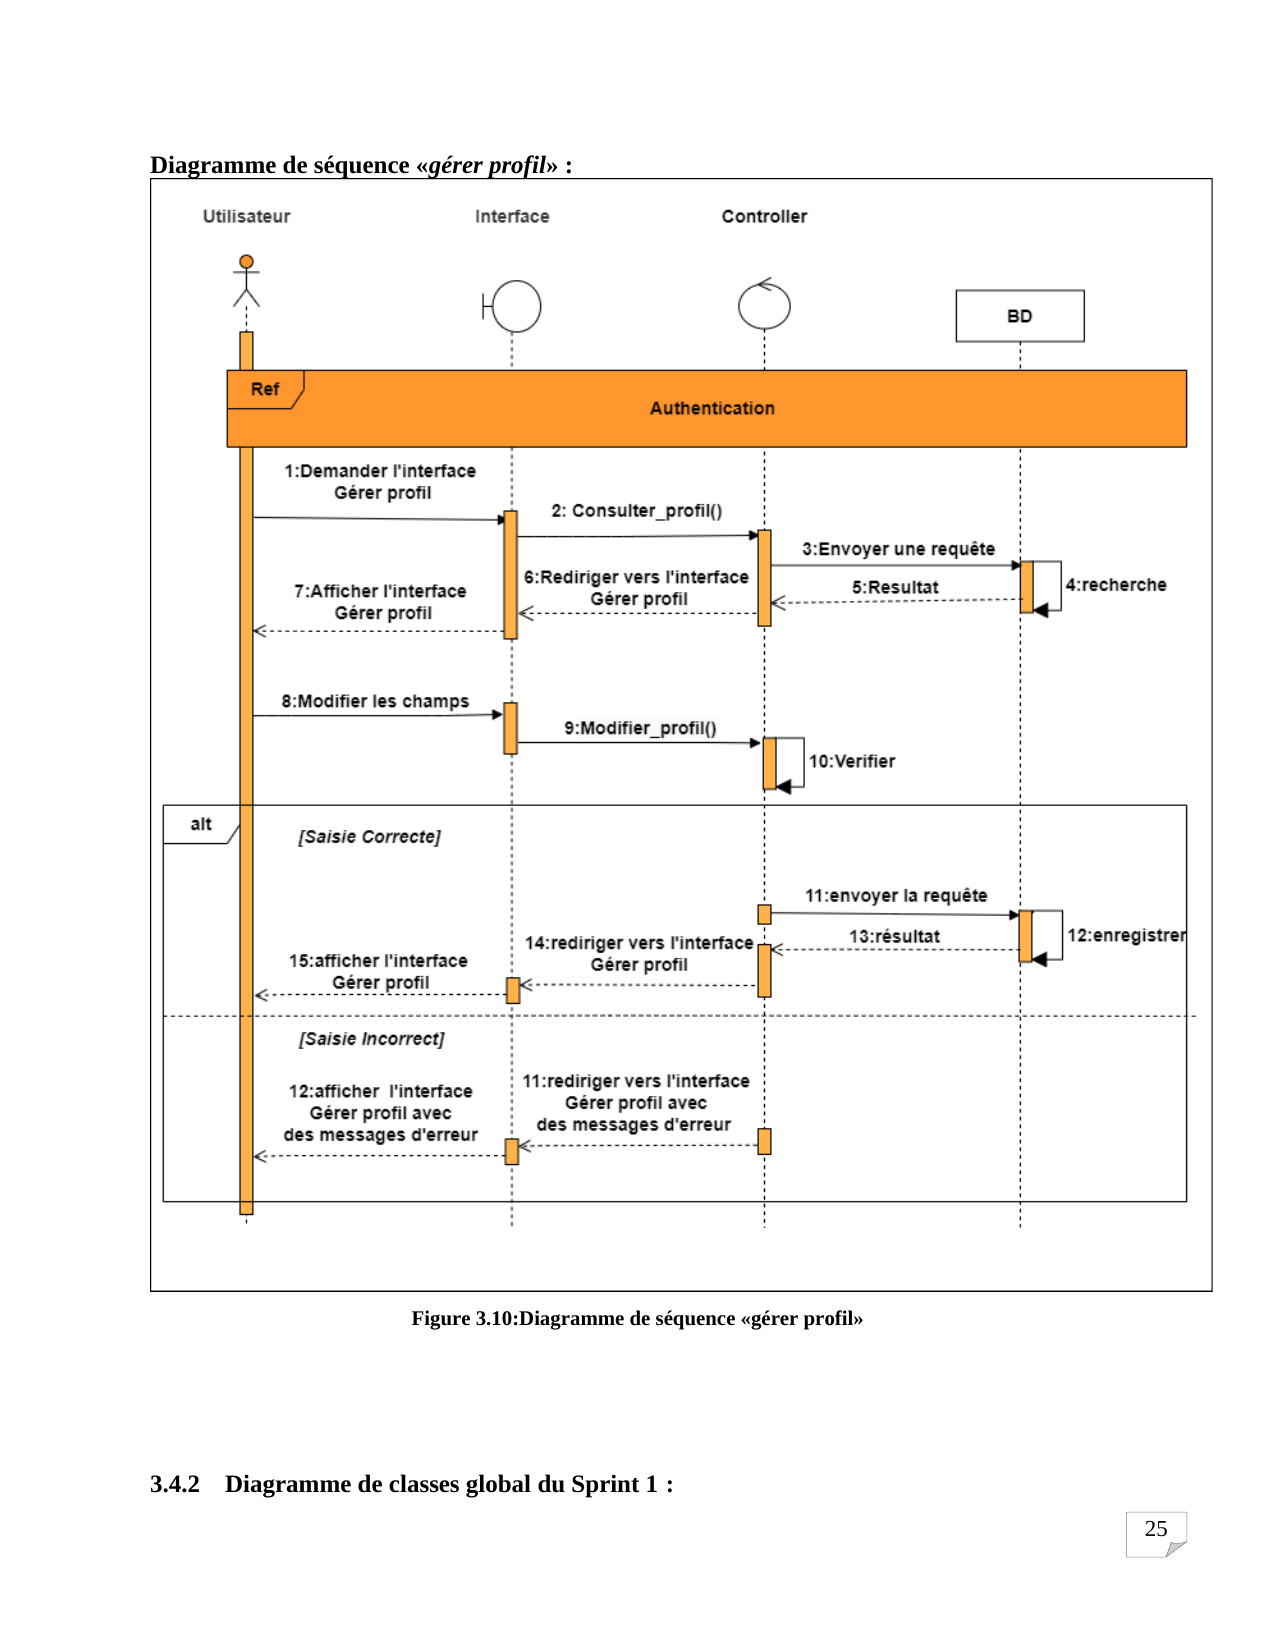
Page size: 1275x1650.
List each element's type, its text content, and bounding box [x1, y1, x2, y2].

picture [1168, 1543, 1187, 1557]
subtitle Diagramme de classes global du Sprint 1 : [150, 1469, 1164, 1497]
text Figure 3.10:Diagramme de séquence «gérer profil» [154, 1306, 1121, 1330]
picture [1165, 1541, 1171, 1556]
picture [150, 178, 1213, 1292]
text Diagramme de séquence «gérer profil» : [150, 150, 1164, 178]
picture [1168, 1544, 1181, 1554]
